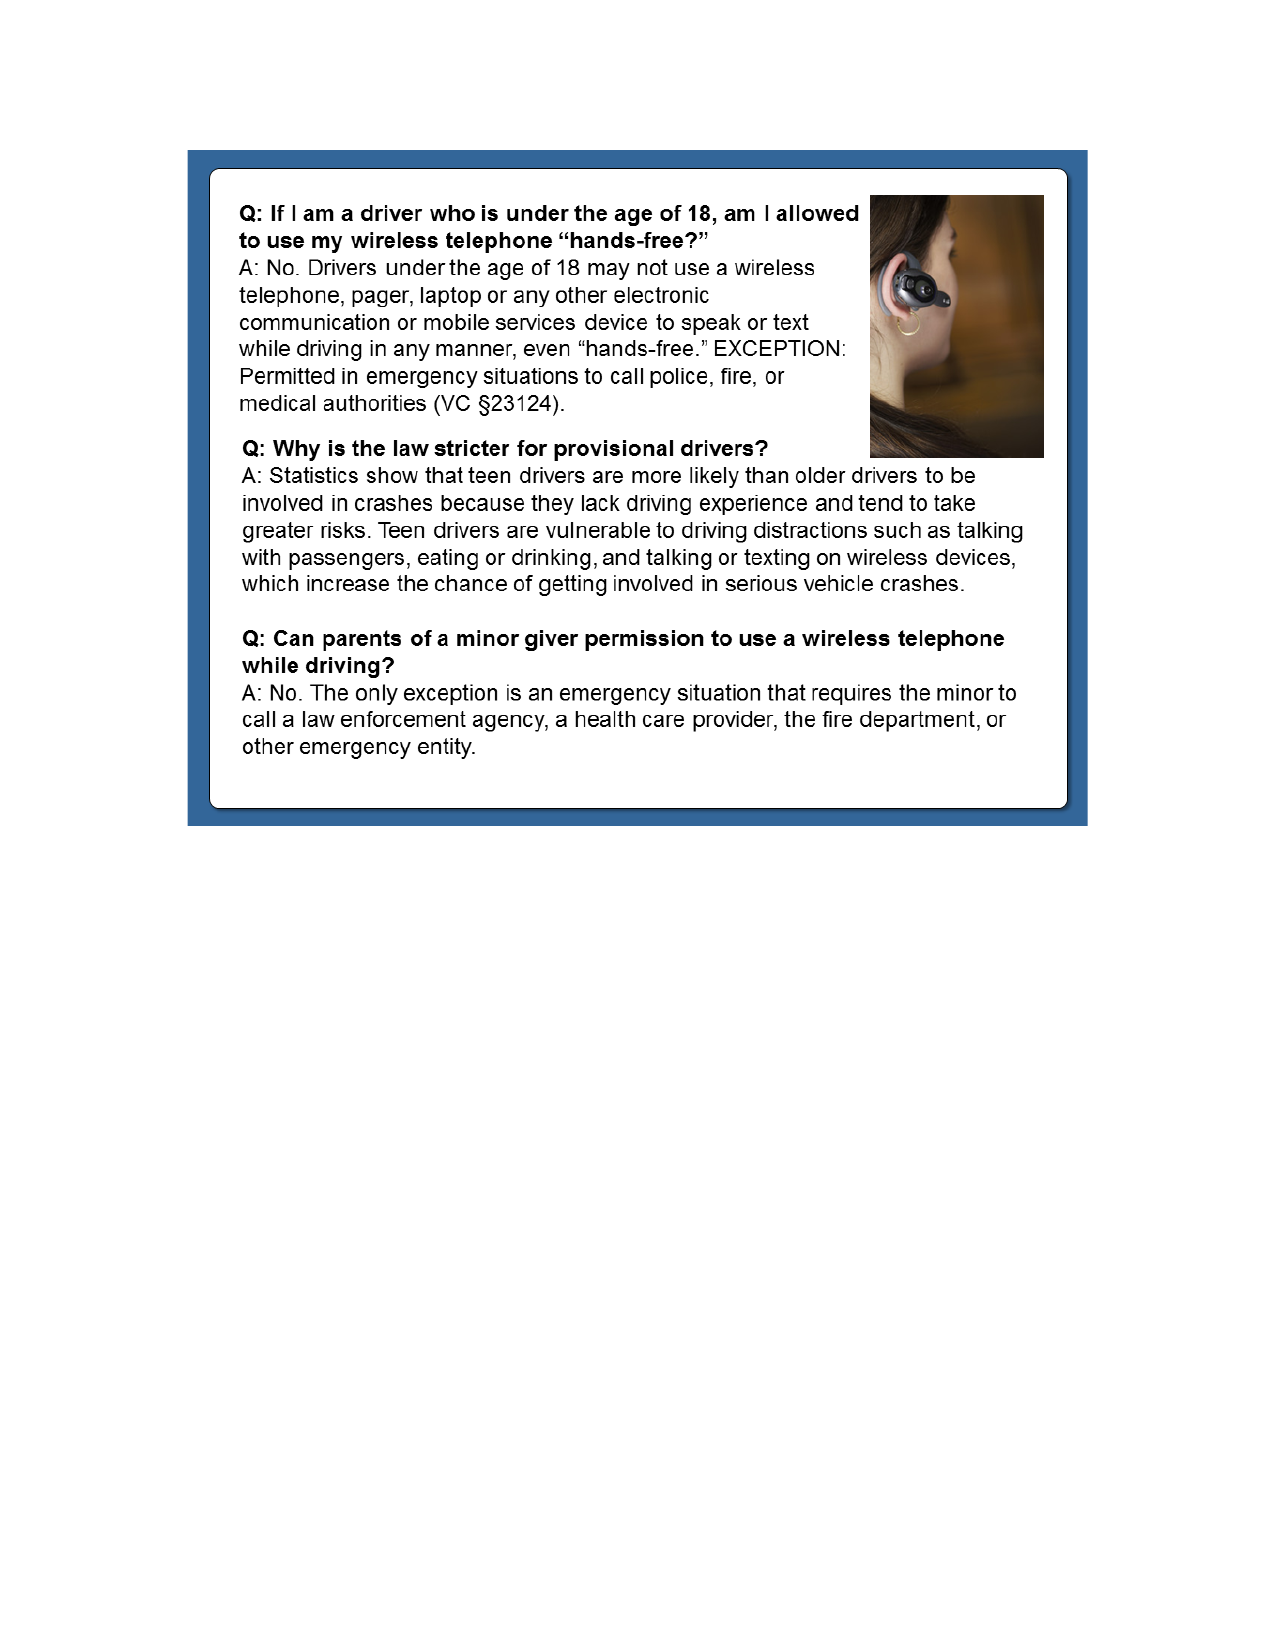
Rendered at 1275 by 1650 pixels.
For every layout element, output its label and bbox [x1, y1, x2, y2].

picture [187, 150, 1088, 826]
